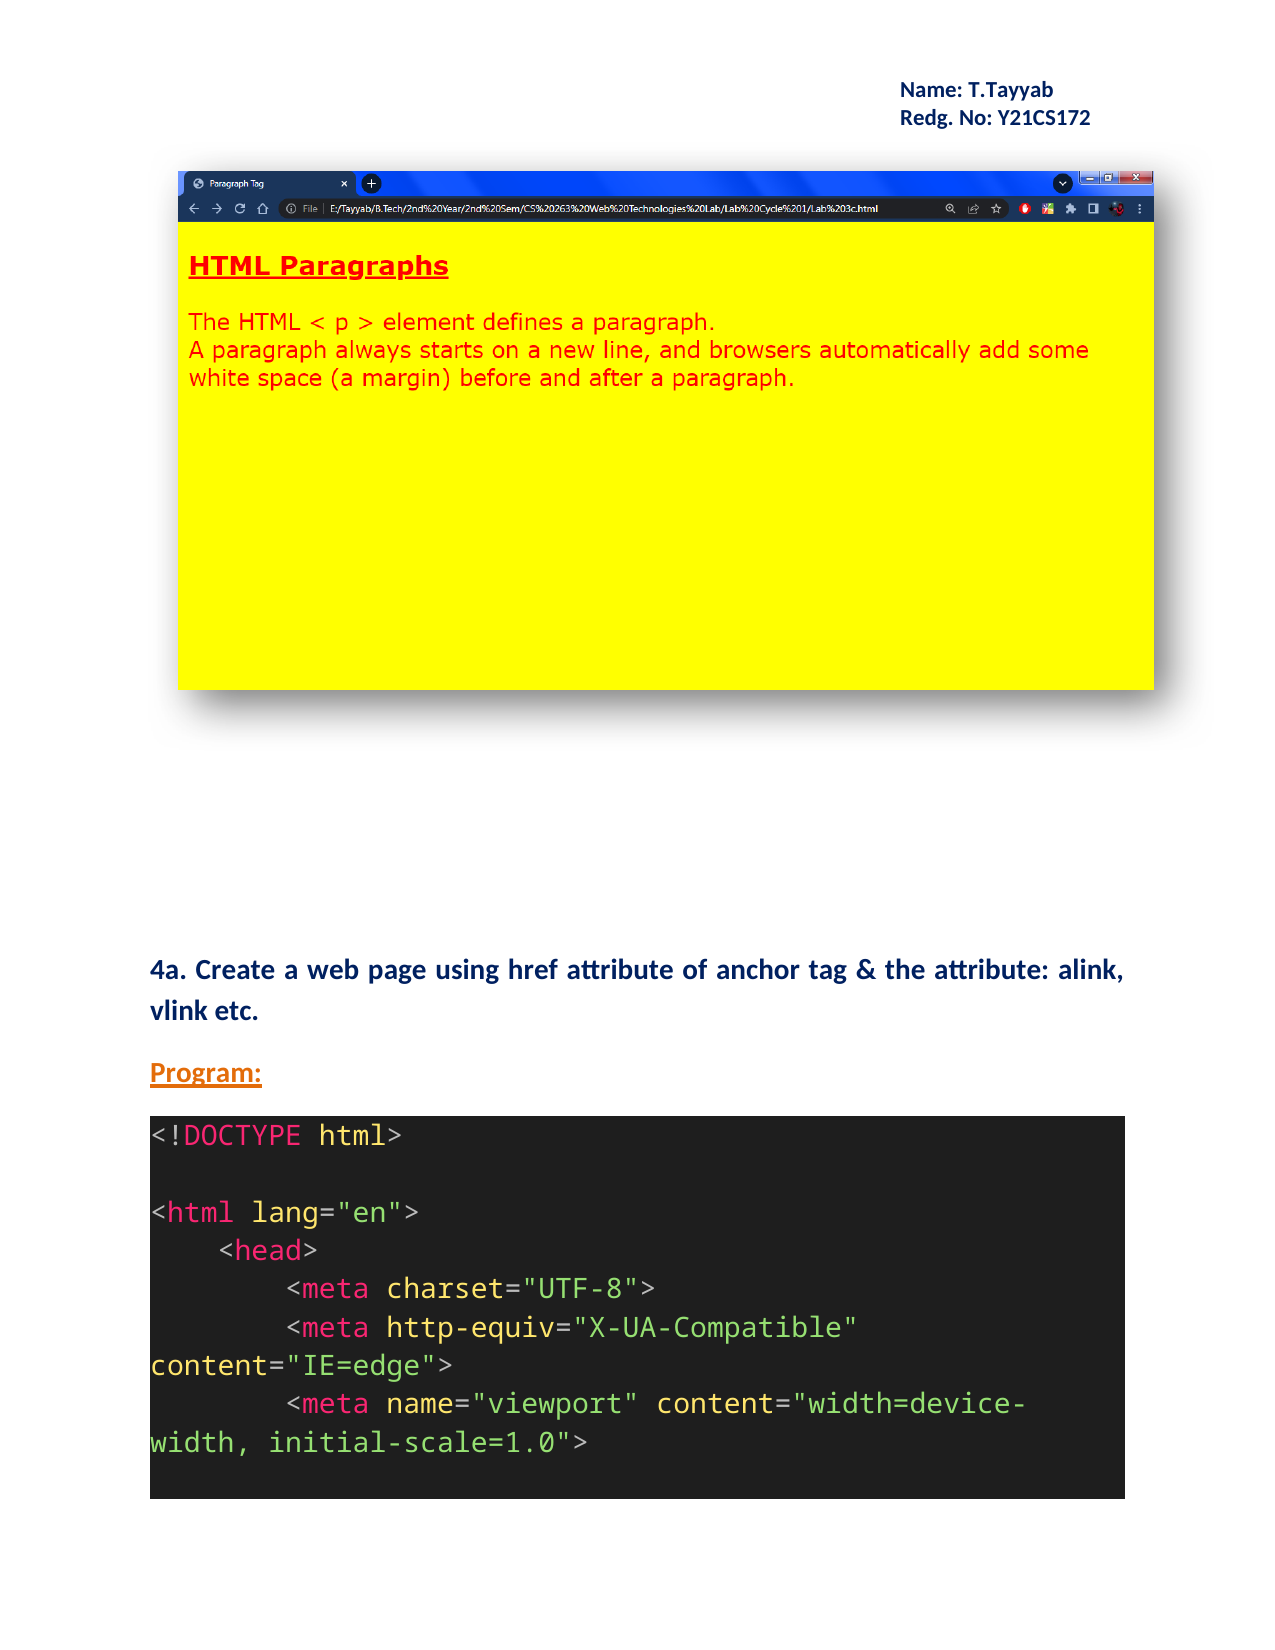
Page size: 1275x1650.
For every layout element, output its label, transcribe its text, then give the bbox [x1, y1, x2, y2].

picture [178, 171, 1154, 690]
text <meta name="viewport" content="width=device-width, initial-scale=1.0"> [150, 1384, 1125, 1461]
text Program: [150, 1054, 1125, 1089]
text <html lang="en"> [150, 1192, 1125, 1231]
text <meta charset="UTF-8"> [150, 1269, 1125, 1307]
text <head> [150, 1231, 1125, 1269]
text <meta http-equiv="X-UA-Compatible" content="IE=edge"> [150, 1307, 1125, 1384]
text <!DOCTYPE html> [150, 1116, 1125, 1154]
text 4a. Create a web page using href attribute of anchor tag & the attribute: alink, vlink etc. [150, 951, 1125, 1028]
